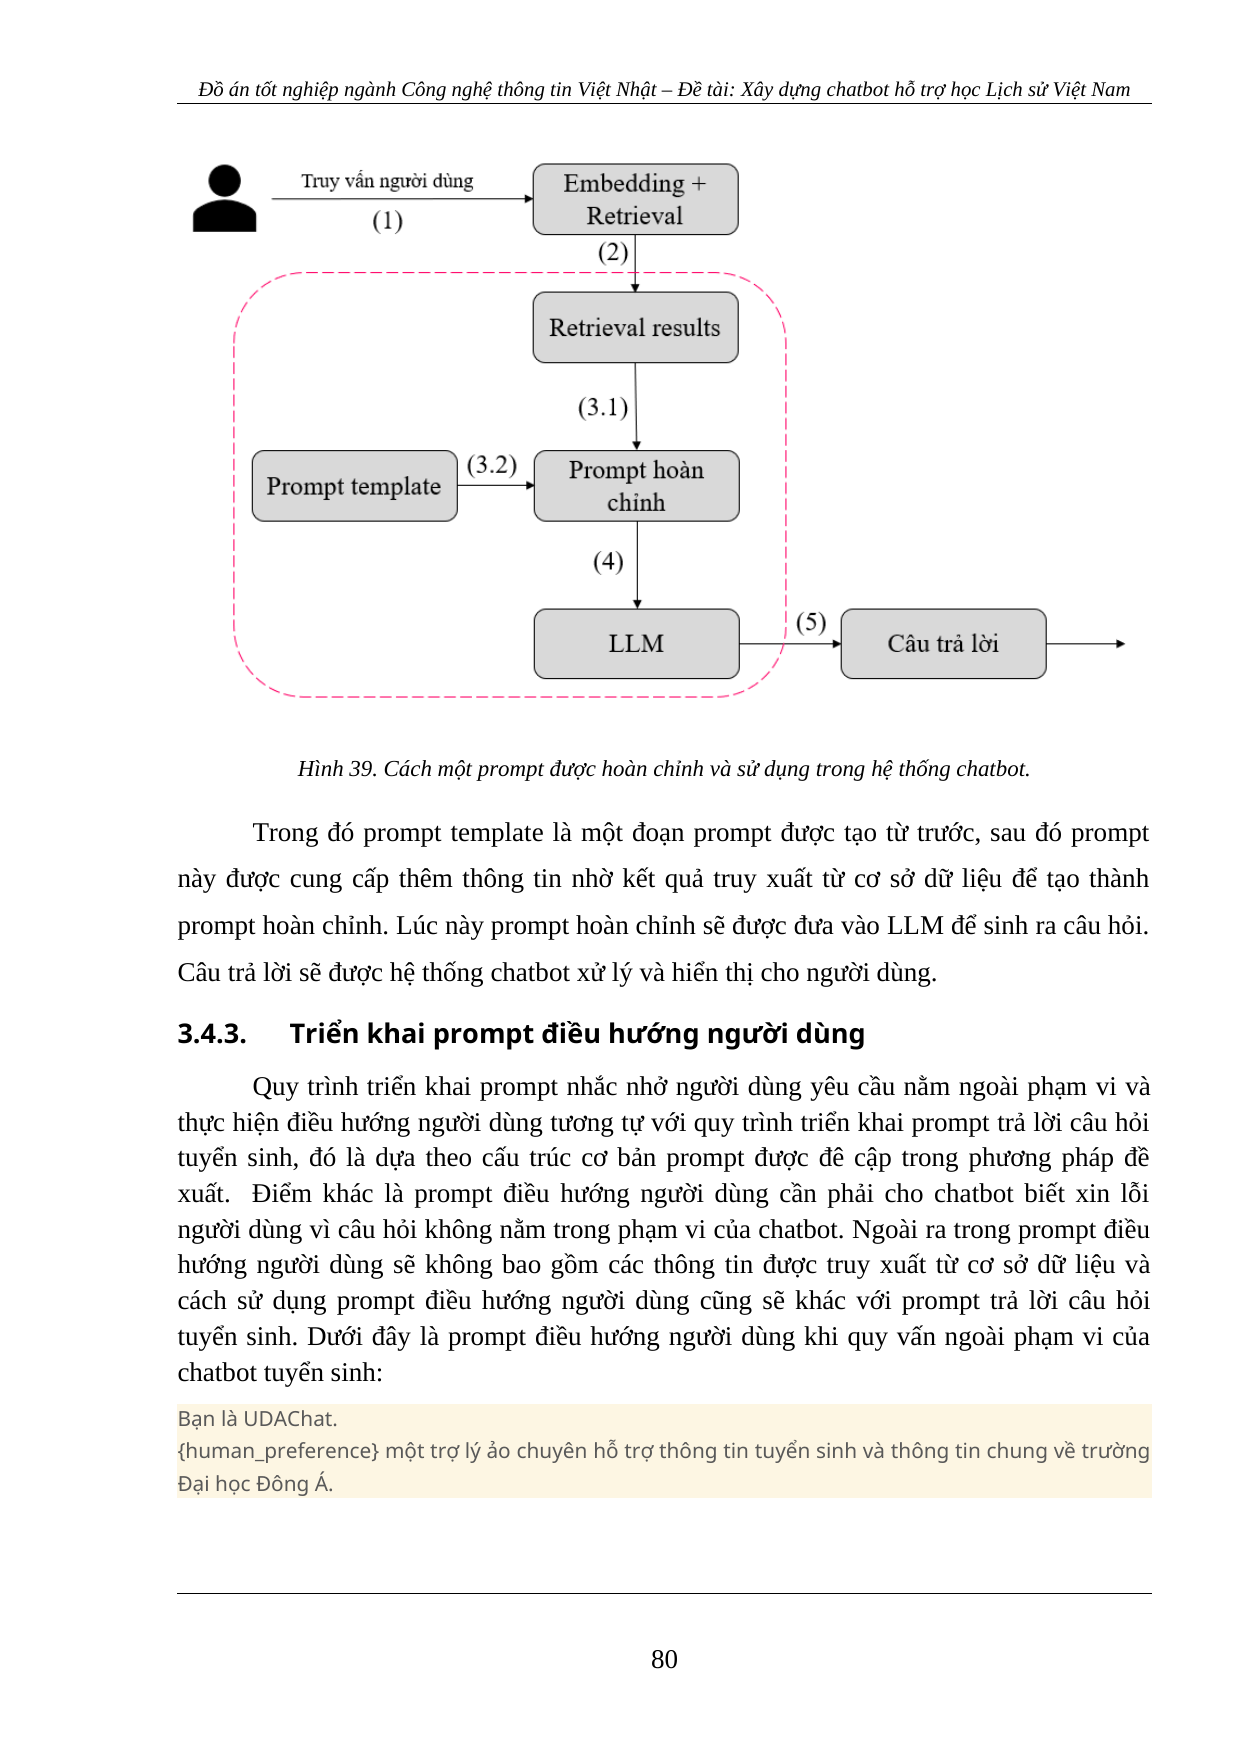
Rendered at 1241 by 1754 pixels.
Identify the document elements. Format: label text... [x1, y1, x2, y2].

picture [177, 119, 1152, 728]
text Trong đó prompt template là một đoạn prompt được tạo từ trước, sau đó prompt này được cung cấp thêm thông tin nhờ kết quả truy xuất từ cơ sở dữ liệu để tạo thành prompt hoàn chỉnh. Lúc này prompt hoàn chỉnh sẽ được đưa vào LLM để sinh ra câu hỏi. Câu trả lời sẽ được hệ thống chatbot xử lý và hiển thị cho người dùng. [177, 816, 1152, 987]
text {human_preference} một trợ lý ảo chuyên hỗ trợ thông tin tuyển sinh và thông tin chung về trường Đại học Đông Á. [177, 1437, 1152, 1498]
text Quy trình triển khai prompt nhắc nhở người dùng yêu cầu nằm ngoài phạm vi và thực hiện điều hướng người dùng tương tự với quy trình triển khai prompt trả lời câu hỏi tuyển sinh, đó là dựa theo cấu trúc cơ bản prompt được đê cập trong phương pháp đề xuất. Điểm khác là prompt điều hướng người dùng cần phải cho chatbot biết xin lỗi người dùng vì câu hỏi không nằm trong phạm vi của chatbot. Ngoài ra trong prompt điều hướng người dùng sẽ không bao gồm các thông tin được truy xuất từ cơ sở dữ liệu và cách sử dụng prompt điều hướng người dùng cũng sẽ khác với prompt trả lời câu hỏi tuyển sinh. Dưới đây là prompt điều hướng người dùng khi quy vấn ngoài phạm vi của chatbot tuyển sinh: [177, 1070, 1152, 1387]
text Hình 39. Cách một prompt được hoàn chỉnh và sử dụng trong hệ thống chatbot. [177, 756, 1152, 782]
text Bạn là UDAChat. [177, 1404, 1152, 1432]
subtitle Triển khai prompt điều hướng người dùng [177, 1015, 1152, 1052]
